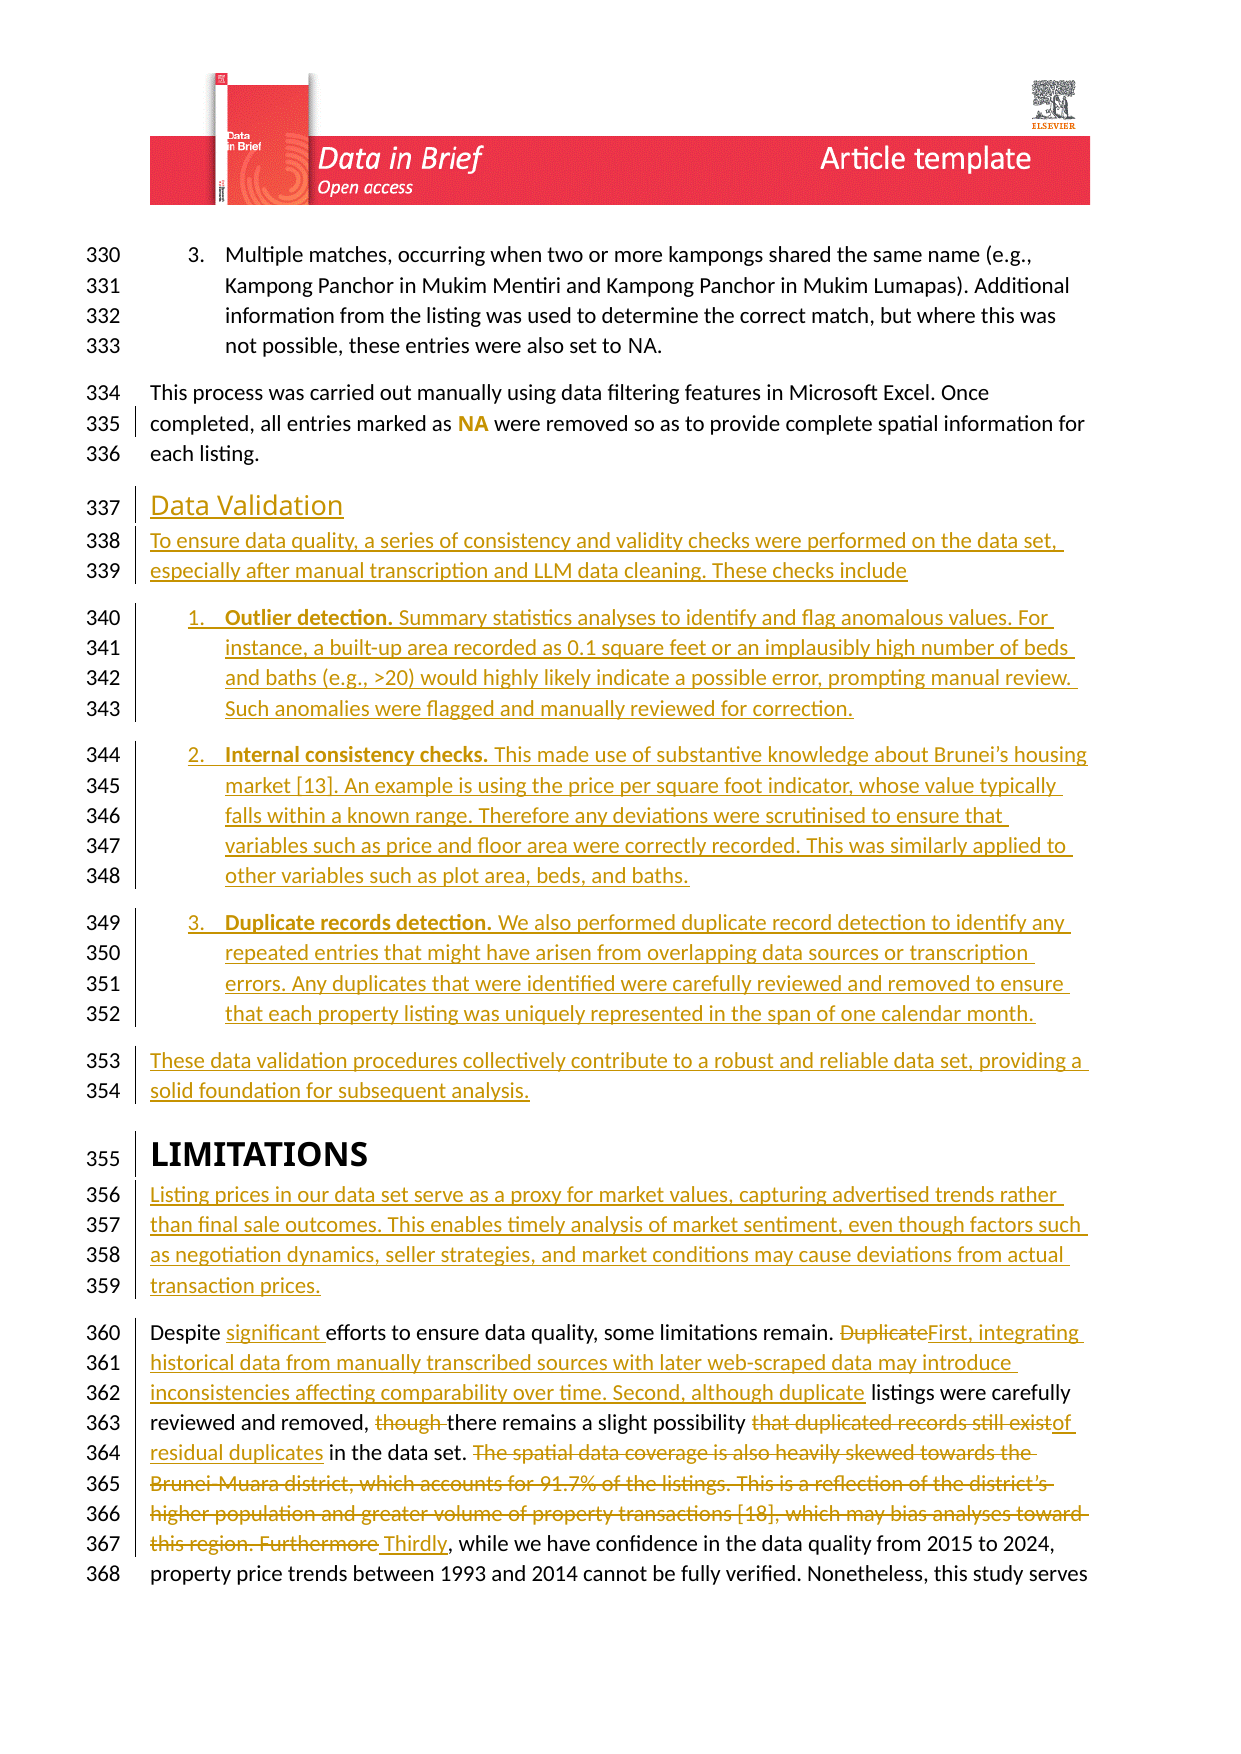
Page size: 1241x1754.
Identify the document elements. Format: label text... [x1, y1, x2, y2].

picture [150, 73, 1091, 205]
subtitle LIMITATIONS [150, 1131, 1090, 1177]
list Multiple matches, occurring when two or more kampongs shared the same name (e.g., Kampong Panchor in Mukim Mentiri and Kampong Panchor in Mukim Lumapas). Additional information from the listing was used to determine the correct match, but where this was not possible, these entries were also set to NA. [187, 241, 1090, 359]
text This process was carried out manually using data filtering features in Microsoft Excel. Once completed, all entries marked as NA were removed so as to provide complete spatial information for each listing. [150, 378, 1090, 467]
